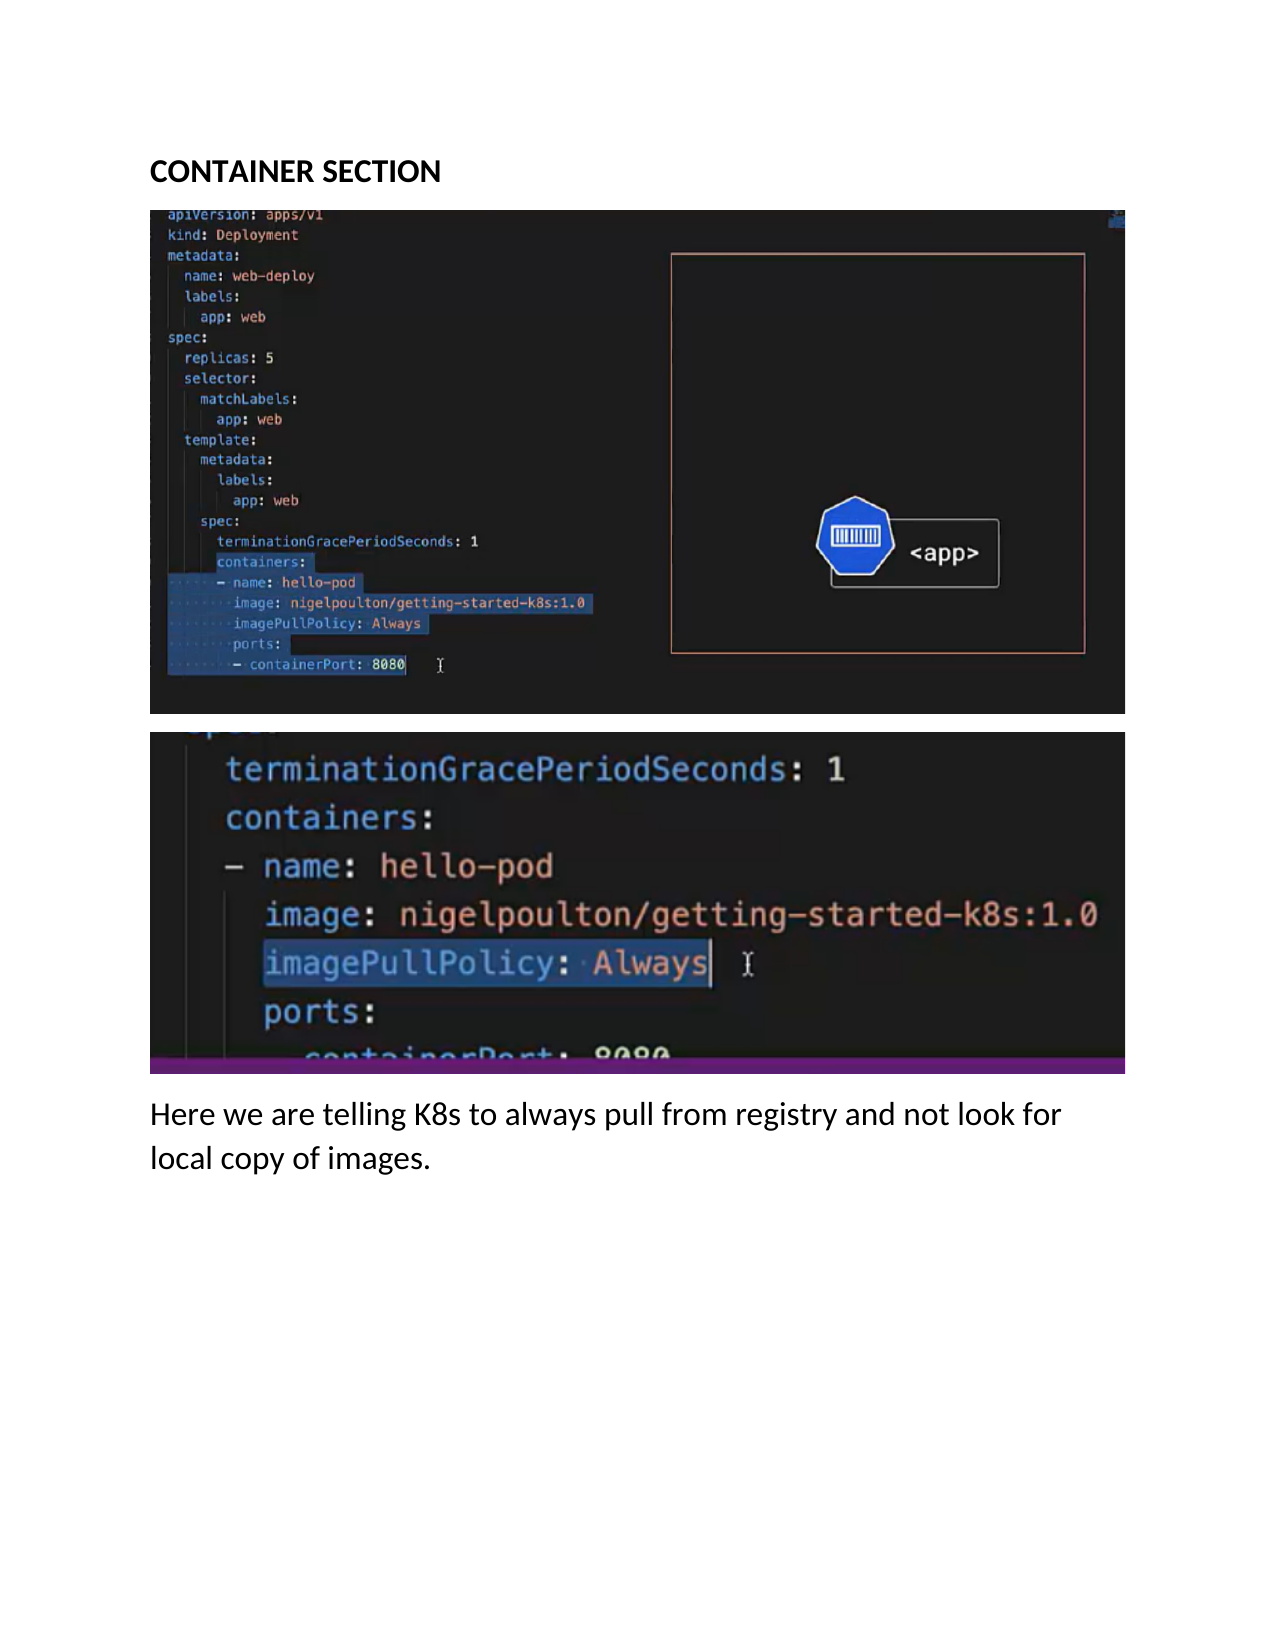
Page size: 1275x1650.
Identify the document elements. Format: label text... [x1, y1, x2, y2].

text CONTAINER SECTION [150, 150, 1125, 191]
picture [150, 210, 1125, 714]
text Here we are telling K8s to always pull from registry and not look for local copy of images. [150, 1093, 1125, 1177]
picture [150, 732, 1125, 1074]
